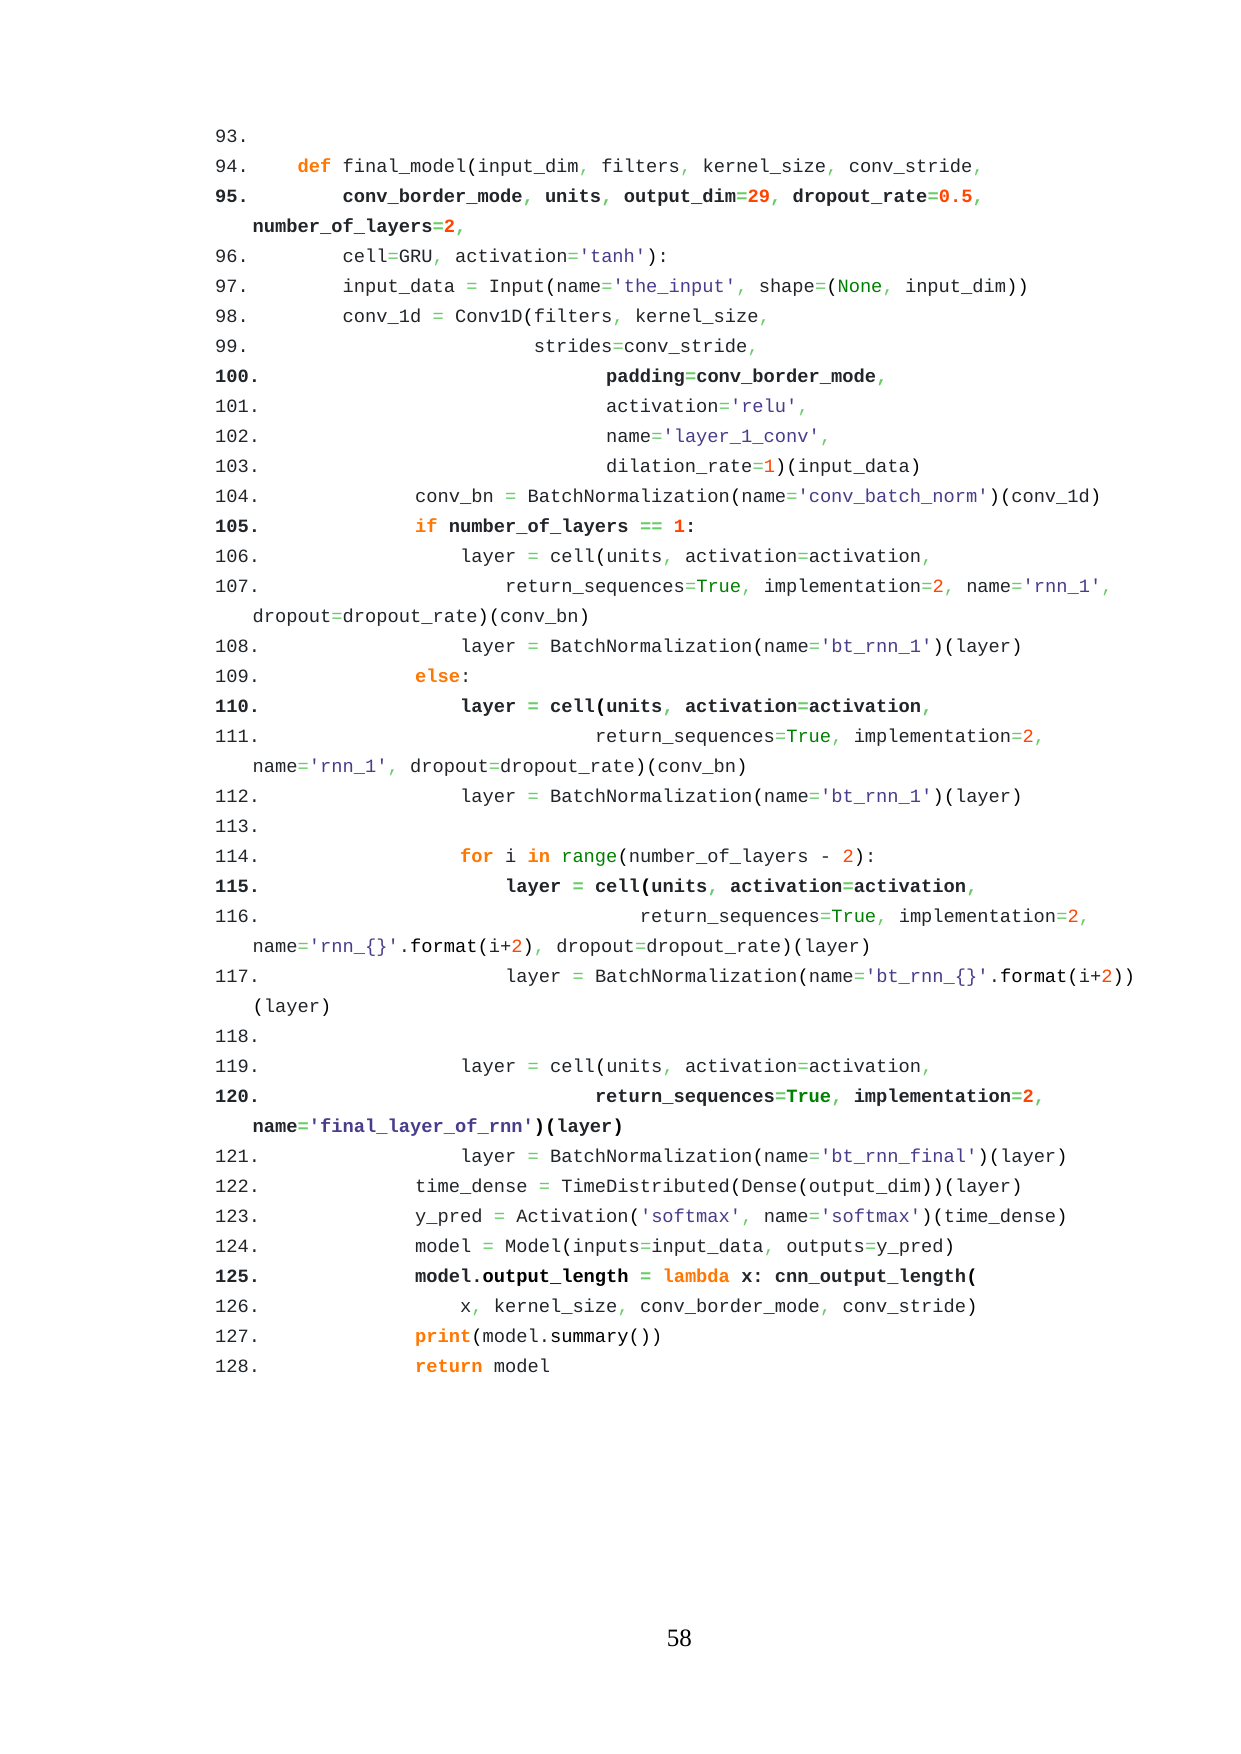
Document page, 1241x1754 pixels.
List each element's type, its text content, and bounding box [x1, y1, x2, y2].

list for i in range(number_of_layers - 2): [215, 838, 1181, 868]
list layer = cell(units, activation=activation, [215, 1048, 1181, 1078]
list print(model.summary()) [215, 1318, 1181, 1348]
list layer = BatchNormalization(name='bt_rnn_1')(layer) [215, 628, 1181, 658]
list y_pred = Activation('softmax', name='softmax')(time_dense) [215, 1198, 1181, 1228]
list return_sequences=True, implementation=2, name='final_layer_of_rnn')(layer) [215, 1078, 1181, 1138]
list dilation_rate=1)(input_data) [215, 448, 1181, 478]
list activation='relu', [215, 388, 1181, 418]
list name='layer_1_conv', [215, 418, 1181, 448]
list else: [215, 658, 1181, 688]
list return model [215, 1348, 1181, 1378]
list model.output_length = lambda x: cnn_output_length( [215, 1258, 1181, 1288]
list input_data = Input(name='the_input', shape=(None, input_dim)) [215, 268, 1181, 298]
list model = Model(inputs=input_data, outputs=y_pred) [215, 1228, 1181, 1258]
list conv_border_mode, units, output_dim=29, dropout_rate=0.5, number_of_layers=2, [215, 178, 1181, 238]
list strides=conv_stride, [215, 328, 1181, 358]
list x, kernel_size, conv_border_mode, conv_stride) [215, 1288, 1181, 1318]
list def final_model(input_dim, filters, kernel_size, conv_stride, [215, 148, 1181, 178]
list return_sequences=True, implementation=2, name='rnn_1', dropout=dropout_rate)(conv_bn) [215, 718, 1181, 778]
list layer = cell(units, activation=activation, [215, 868, 1181, 898]
list if number_of_layers == 1: [215, 508, 1181, 538]
list layer = BatchNormalization(name='bt_rnn_{}'.format(i+2))(layer) [215, 958, 1181, 1018]
list return_sequences=True, implementation=2, name='rnn_1', dropout=dropout_rate)(conv_bn) [215, 568, 1181, 628]
list layer = cell(units, activation=activation, [215, 538, 1181, 568]
list time_dense = TimeDistributed(Dense(output_dim))(layer) [215, 1168, 1181, 1198]
list layer = BatchNormalization(name='bt_rnn_final')(layer) [215, 1138, 1181, 1168]
list conv_bn = BatchNormalization(name='conv_batch_norm')(conv_1d) [215, 478, 1181, 508]
list cell=GRU, activation='tanh'): [215, 238, 1181, 268]
list return_sequences=True, implementation=2, name='rnn_{}'.format(i+2), dropout=dropout_rate)(layer) [215, 898, 1181, 958]
list layer = cell(units, activation=activation, [215, 688, 1181, 718]
list conv_1d = Conv1D(filters, kernel_size, [215, 298, 1181, 328]
list layer = BatchNormalization(name='bt_rnn_1')(layer) [215, 778, 1181, 808]
list padding=conv_border_mode, [215, 358, 1181, 388]
